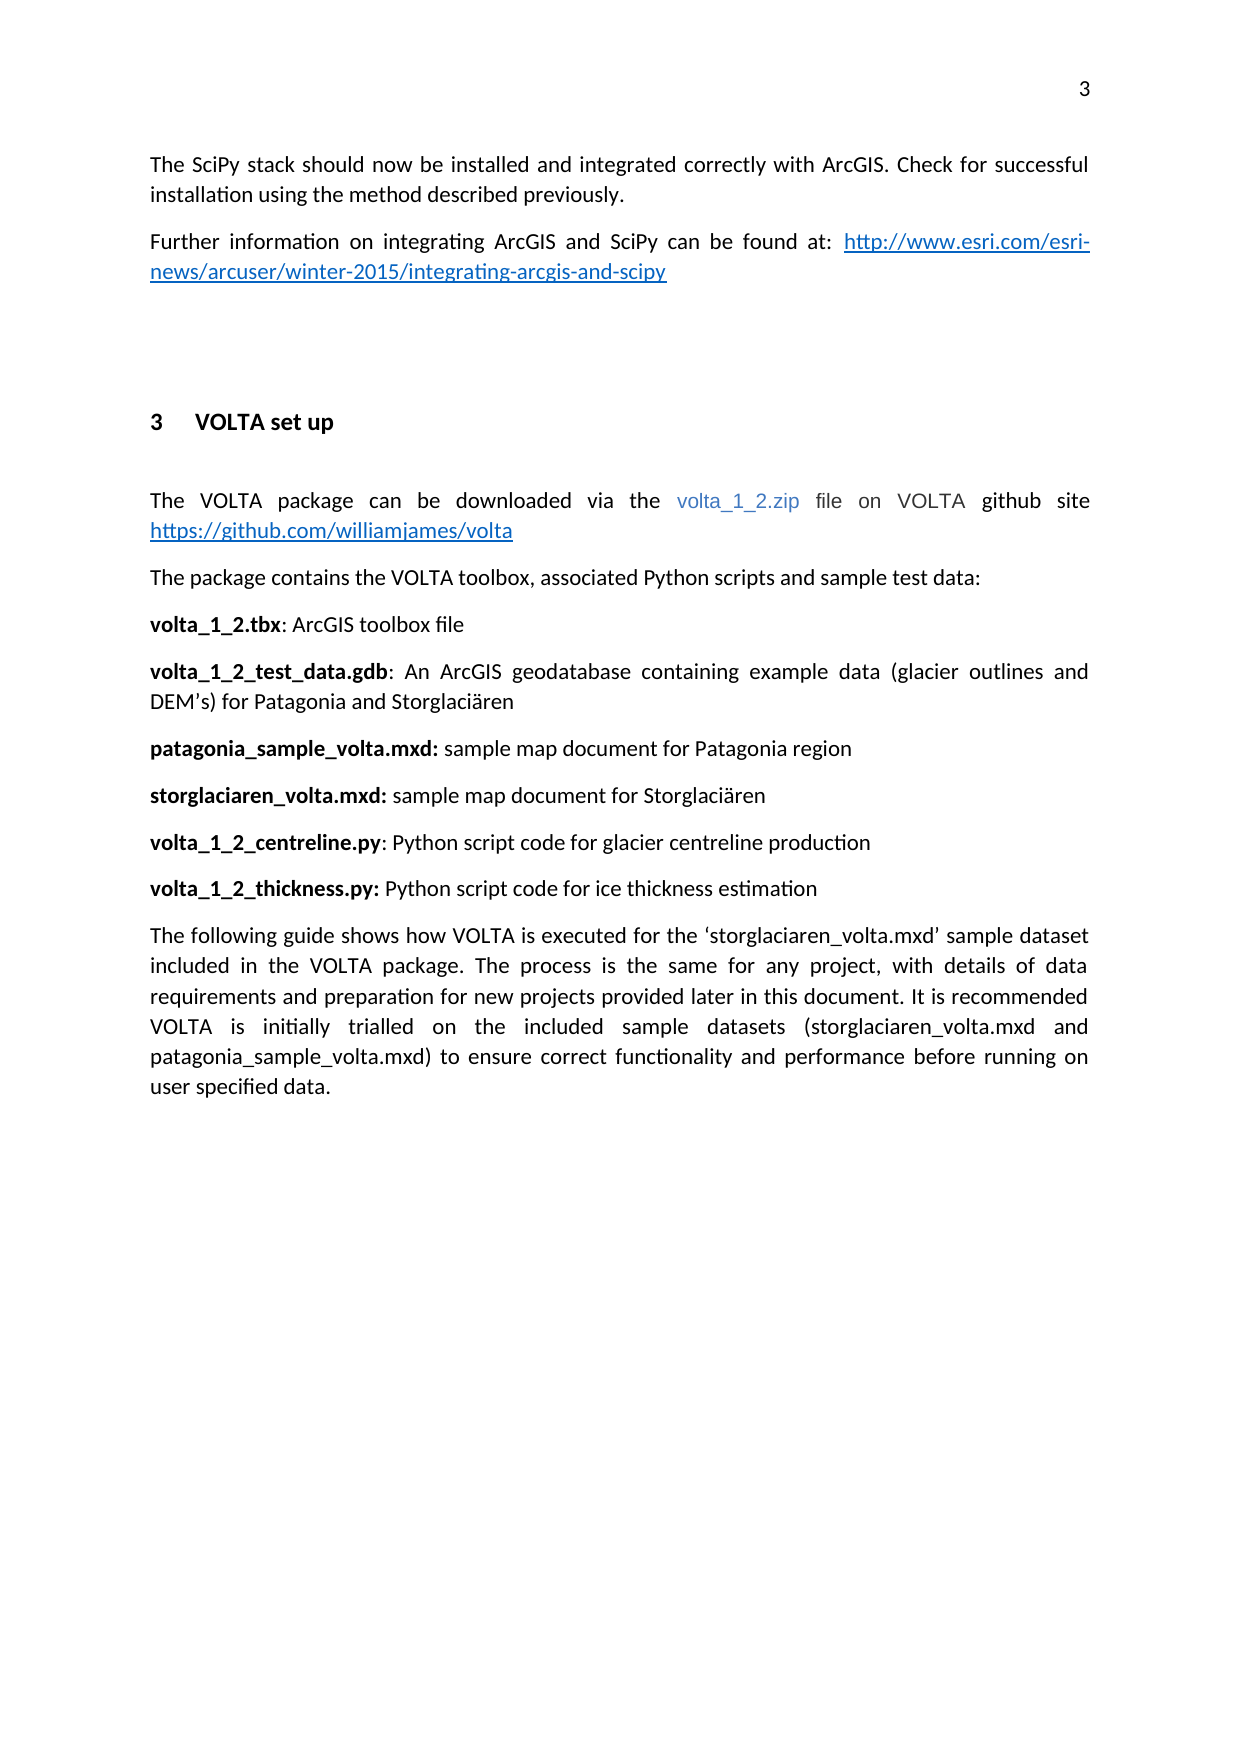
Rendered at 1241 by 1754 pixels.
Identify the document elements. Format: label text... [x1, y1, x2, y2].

text The following guide shows how VOLTA is executed for the ‘storglaciaren_volta.mxd’ sample dataset included in the VOLTA package. The process is the same for any project, with details of data requirements and preparation for new projects provided later in this document. It is recommended VOLTA is initially trialled on the included sample datasets (storglaciaren_volta.mxd and patagonia_sample_volta.mxd) to ensure correct functionality and performance before running on user specified data. [150, 921, 1090, 1101]
text The package contains the VOLTA toolbox, associated Python scripts and sample test data: [150, 563, 1090, 591]
text The SciPy stack should now be installed and integrated correctly with ArcGIS. Check for successful installation using the method described previously. [150, 150, 1090, 208]
text The VOLTA package can be downloaded via the volta_1_2.zip file on VOLTA github site https://github.com/williamjames/volta [150, 486, 1090, 544]
text patagonia_sample_volta.mxd: sample map document for Patagonia region [150, 734, 1090, 762]
text volta_1_2_thickness.py: Python script code for ice thickness estimation [150, 874, 1090, 903]
text Further information on integrating ArcGIS and SciPy can be found at: http://www.esri.com/esri-news/arcuser/winter-2015/integrating-arcgis-and-scipy [150, 227, 1090, 285]
subtitle VOLTA set up [150, 406, 1090, 437]
text volta_1_2_test_data.gdb: An ArcGIS geodatabase containing example data (glacier outlines and DEM’s) for Patagonia and Storglaciären [150, 657, 1090, 715]
text storglaciaren_volta.mxd: sample map document for Storglaciären [150, 781, 1090, 809]
text volta_1_2_centreline.py: Python script code for glacier centreline production [150, 828, 1090, 856]
text volta_1_2.tbx: ArcGIS toolbox file [150, 610, 1090, 638]
